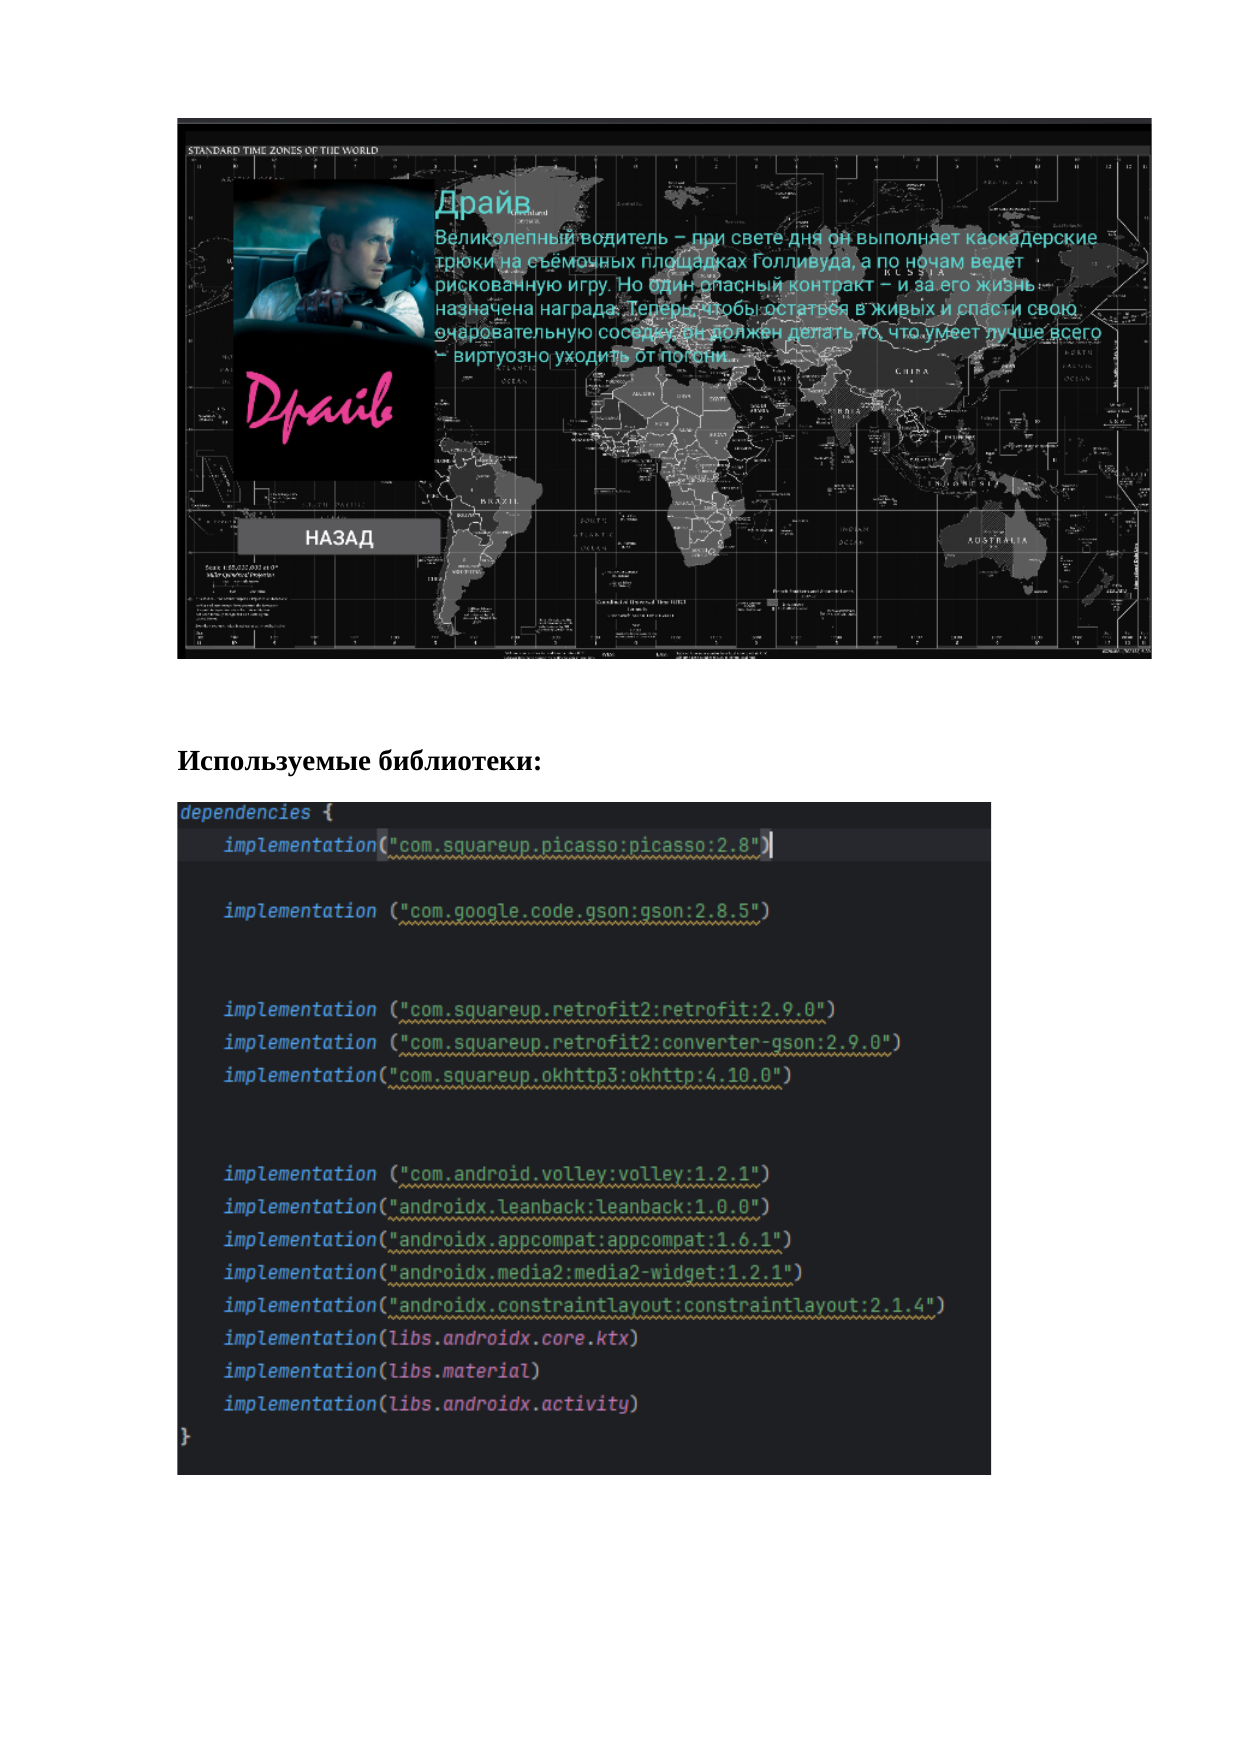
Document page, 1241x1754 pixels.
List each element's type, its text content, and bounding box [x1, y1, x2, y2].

picture [177, 802, 992, 1475]
text Используемые библиотеки: [177, 743, 1152, 777]
picture [177, 118, 1152, 659]
